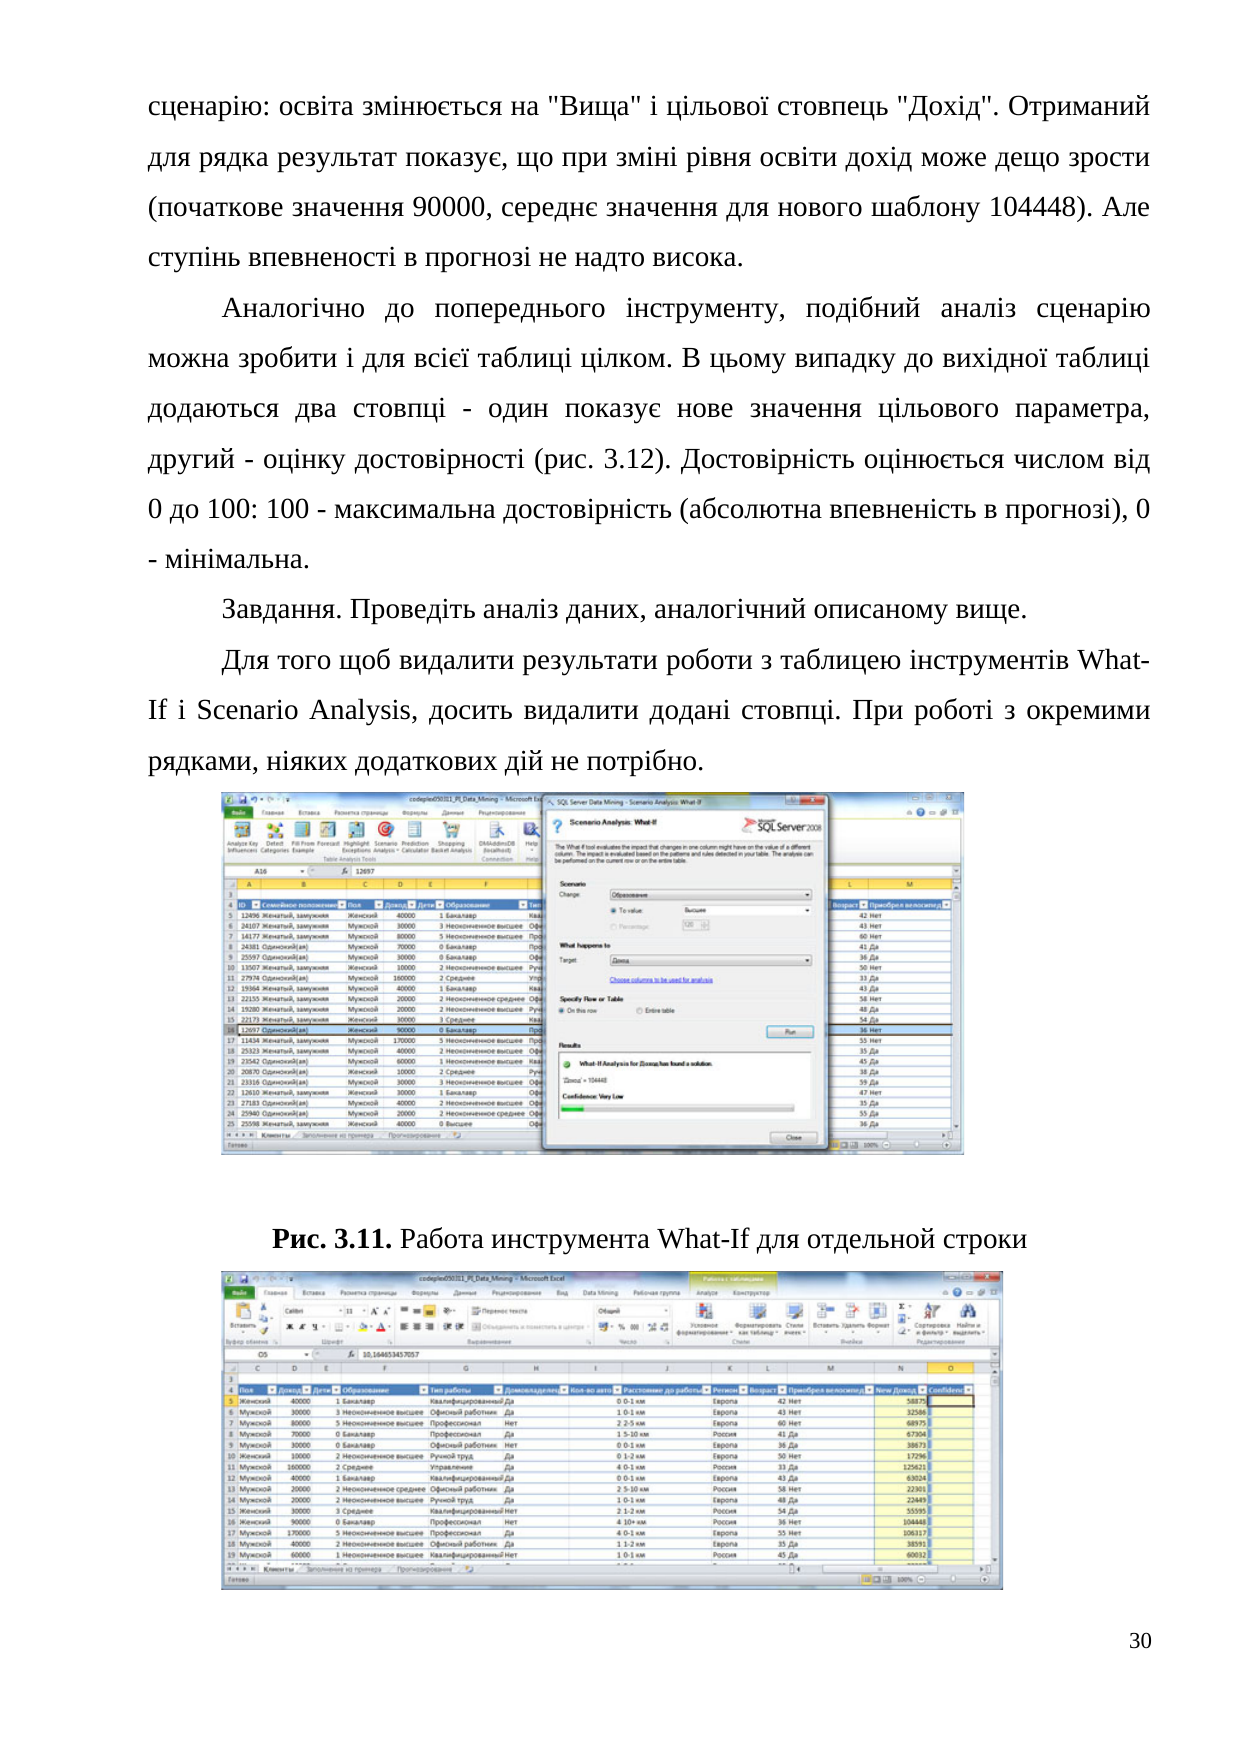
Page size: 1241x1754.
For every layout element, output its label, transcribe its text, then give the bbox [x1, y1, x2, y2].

picture [221, 792, 965, 1155]
text Для того щоб видалити результати роботи з таблицею інструментів What-If і Scenario Analysis, досить видалити додані стовпці. При роботі з окремими рядками, ніяких додаткових дій не потрібно. [148, 642, 1152, 776]
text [148, 88, 1152, 273]
picture [221, 1271, 1004, 1590]
text Рис. 3.11. Работа инструмента What-If для отдельной строки [148, 1171, 1152, 1255]
text Аналогічно до попереднього інструменту, подібний аналіз сценарію можна зробити і для всієї таблиці цілком. В цьому випадку до вихідної таблиці додаються два стовпці - один показує нове значення цільового параметра, другий - оцінку достовірності (рис. 3.12). Достовірність оцінюється числом від 0 до 100: 100 - максимальна достовірність (абсолютна впевненість в прогнозі), 0 - мінімальна. [148, 290, 1152, 575]
text Завдання. Проведіть аналіз даних, аналогічний описаному вище. [148, 592, 1152, 625]
